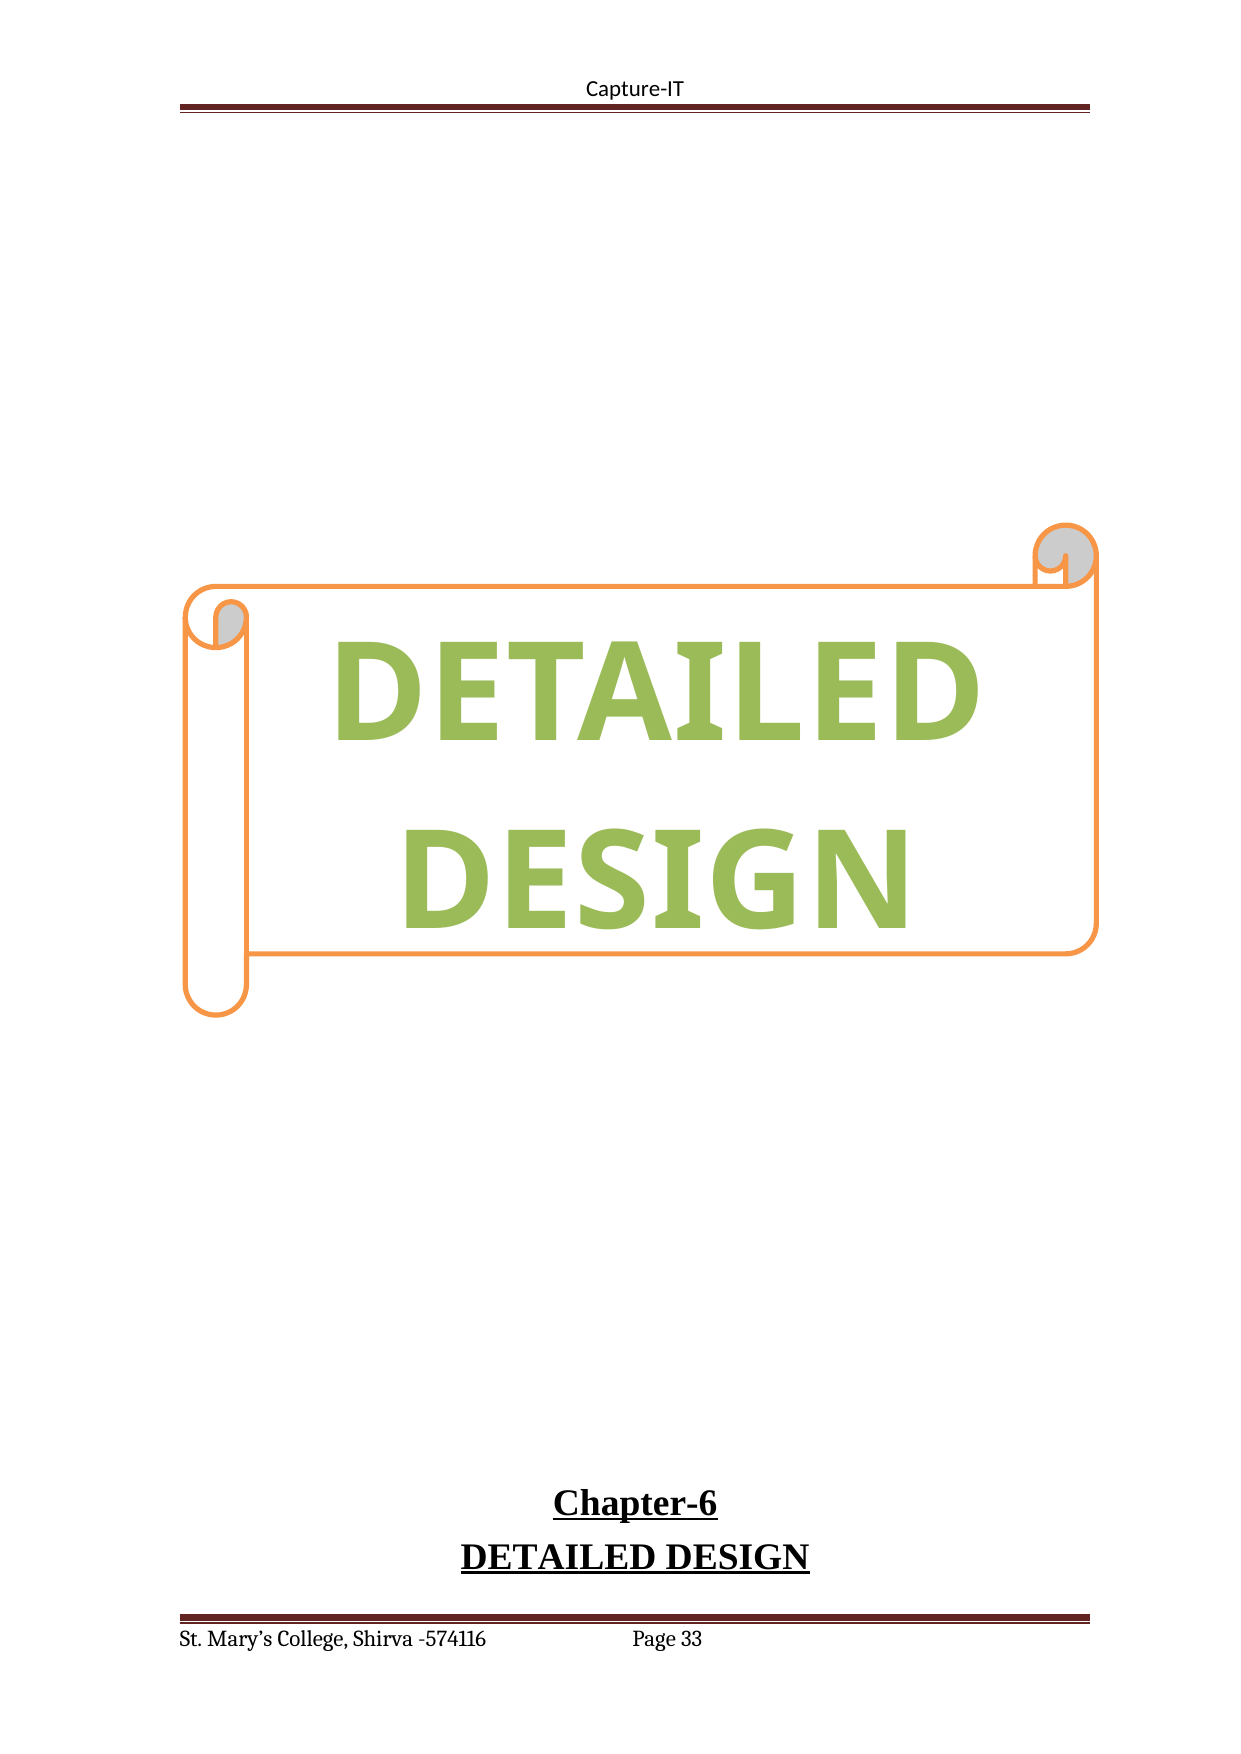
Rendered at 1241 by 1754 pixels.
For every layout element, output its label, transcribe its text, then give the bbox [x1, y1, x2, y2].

text Chapter-6 [179, 1481, 1090, 1524]
text DETAILED DESIGN [179, 1534, 1090, 1577]
